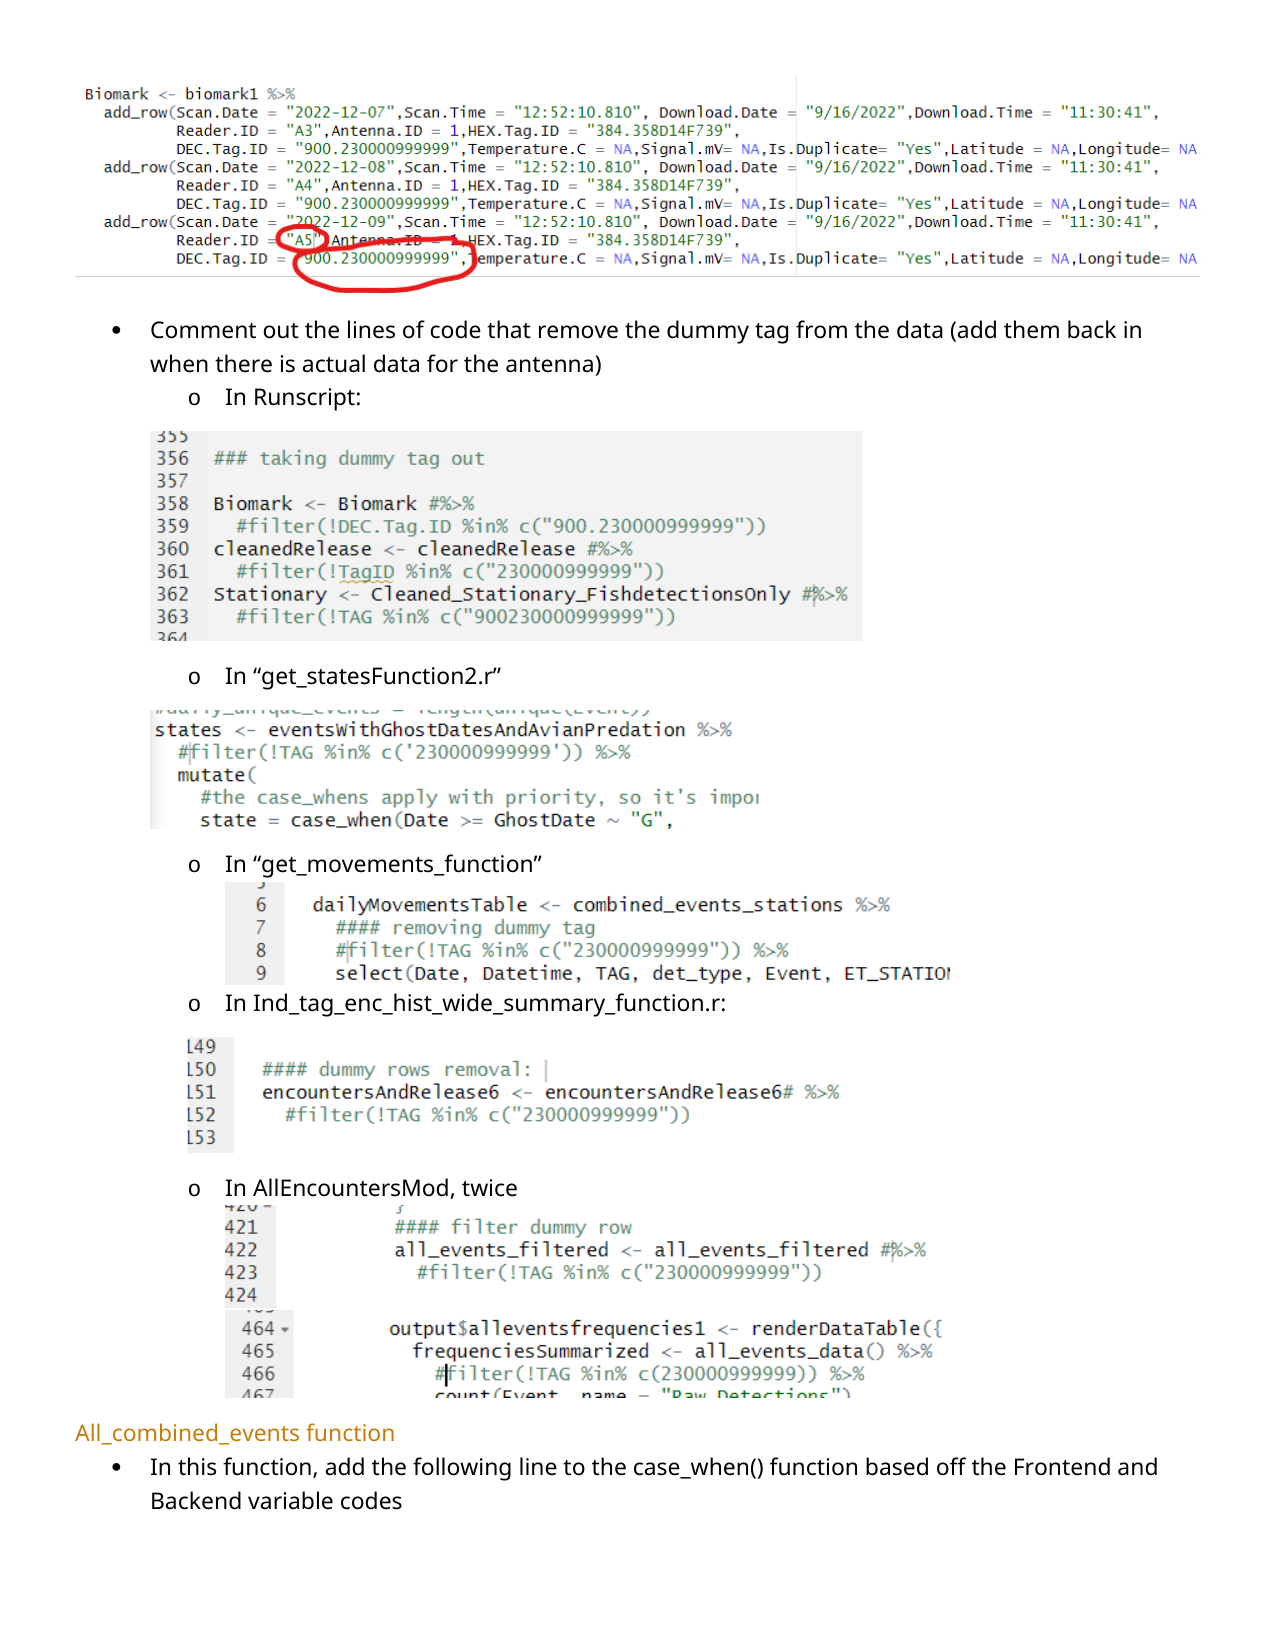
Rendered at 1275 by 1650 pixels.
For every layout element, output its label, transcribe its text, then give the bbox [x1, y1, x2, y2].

picture [225, 1205, 979, 1308]
list In AllEncountersMod, twice [187, 1172, 1200, 1203]
list In this function, add the following line to the case_when() function based off the Frontend and Backend variable codes [112, 1451, 1200, 1516]
list In “get_statesFunction2.r” [187, 660, 1200, 691]
picture [150, 710, 759, 829]
picture [75, 75, 1200, 295]
picture [150, 431, 863, 641]
picture [225, 1310, 1003, 1398]
picture [187, 1037, 854, 1153]
list In Ind_tag_enc_hist_wide_summary_function.r: [187, 987, 1200, 1018]
list Comment out the lines of code that remove the dummy tag from the data (add them back in when there is actual data for the antenna) [112, 314, 1200, 379]
picture [225, 882, 951, 985]
subtitle All_combined_events function [75, 1417, 1200, 1448]
list In “get_movements_function” [187, 848, 1200, 879]
list In Runscript: [187, 381, 1200, 413]
